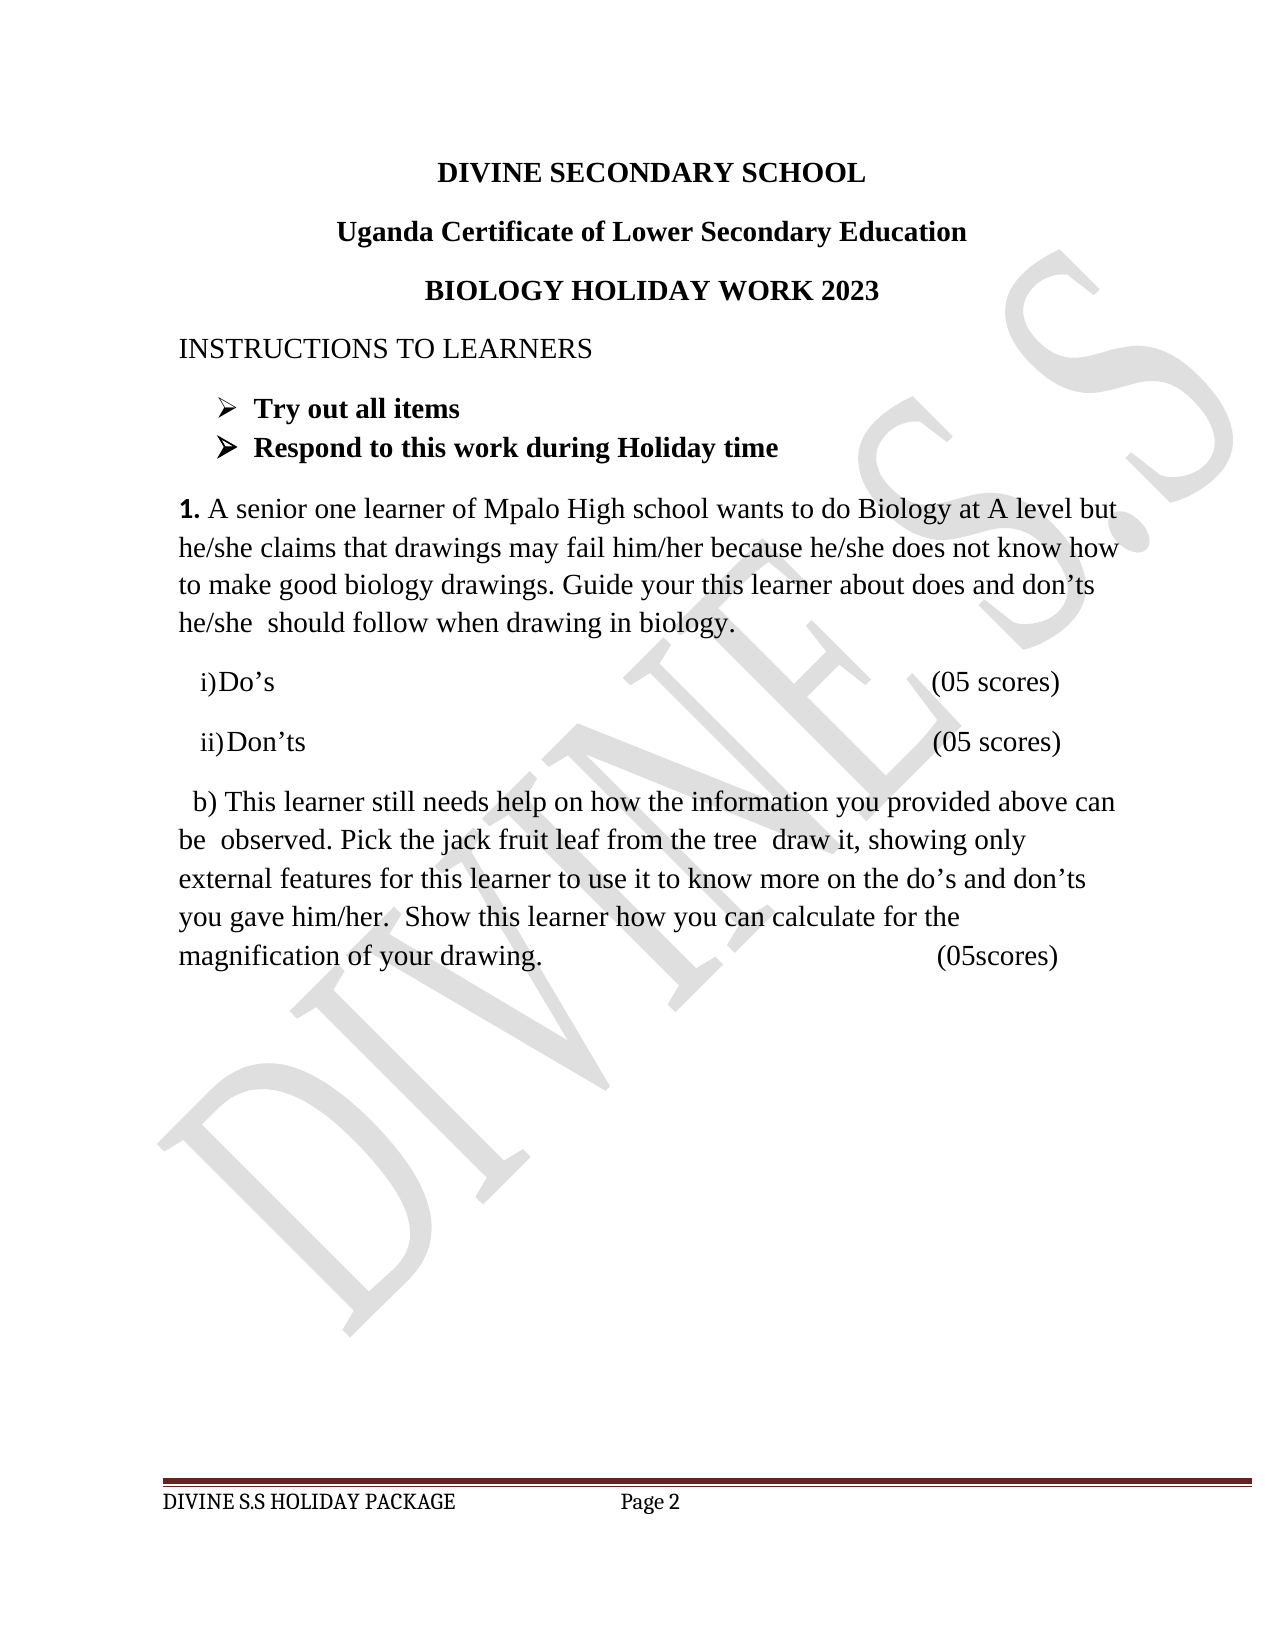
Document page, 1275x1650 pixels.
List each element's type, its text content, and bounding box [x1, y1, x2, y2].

list A senior one learner of Mpalo High school wants to do Biology at A level but he/she claims that drawings may fail him/her because he/she does not know how to make good biology drawings. Guide your this learner about does and don’ts he/she should follow when drawing in biology. [178, 490, 1120, 639]
list Do’s (05 scores) [200, 664, 1252, 698]
list Don’ts (05 scores) [200, 724, 1252, 758]
text b) This learner still needs help on how the information you provided above can be observed. Pick the jack fruit leaf from the tree draw it, showing only external features for this learner to use it to know more on the do’s and don’ts you gave him/her. Show this learner how you can calculate for the magnification of your drawing. (05scores) [178, 784, 1115, 971]
text Uganda Certificate of Lower Secondary Education BIOLOGY HOLIDAY WORK 2023 [334, 214, 969, 307]
text INSTRUCTIONS TO LEARNERS [178, 332, 1252, 365]
list Respond to this work during Holiday time [216, 430, 1252, 464]
subtitle Try out all items [216, 392, 1252, 425]
subtitle DIVINE SECONDARY SCHOOL [334, 155, 969, 188]
